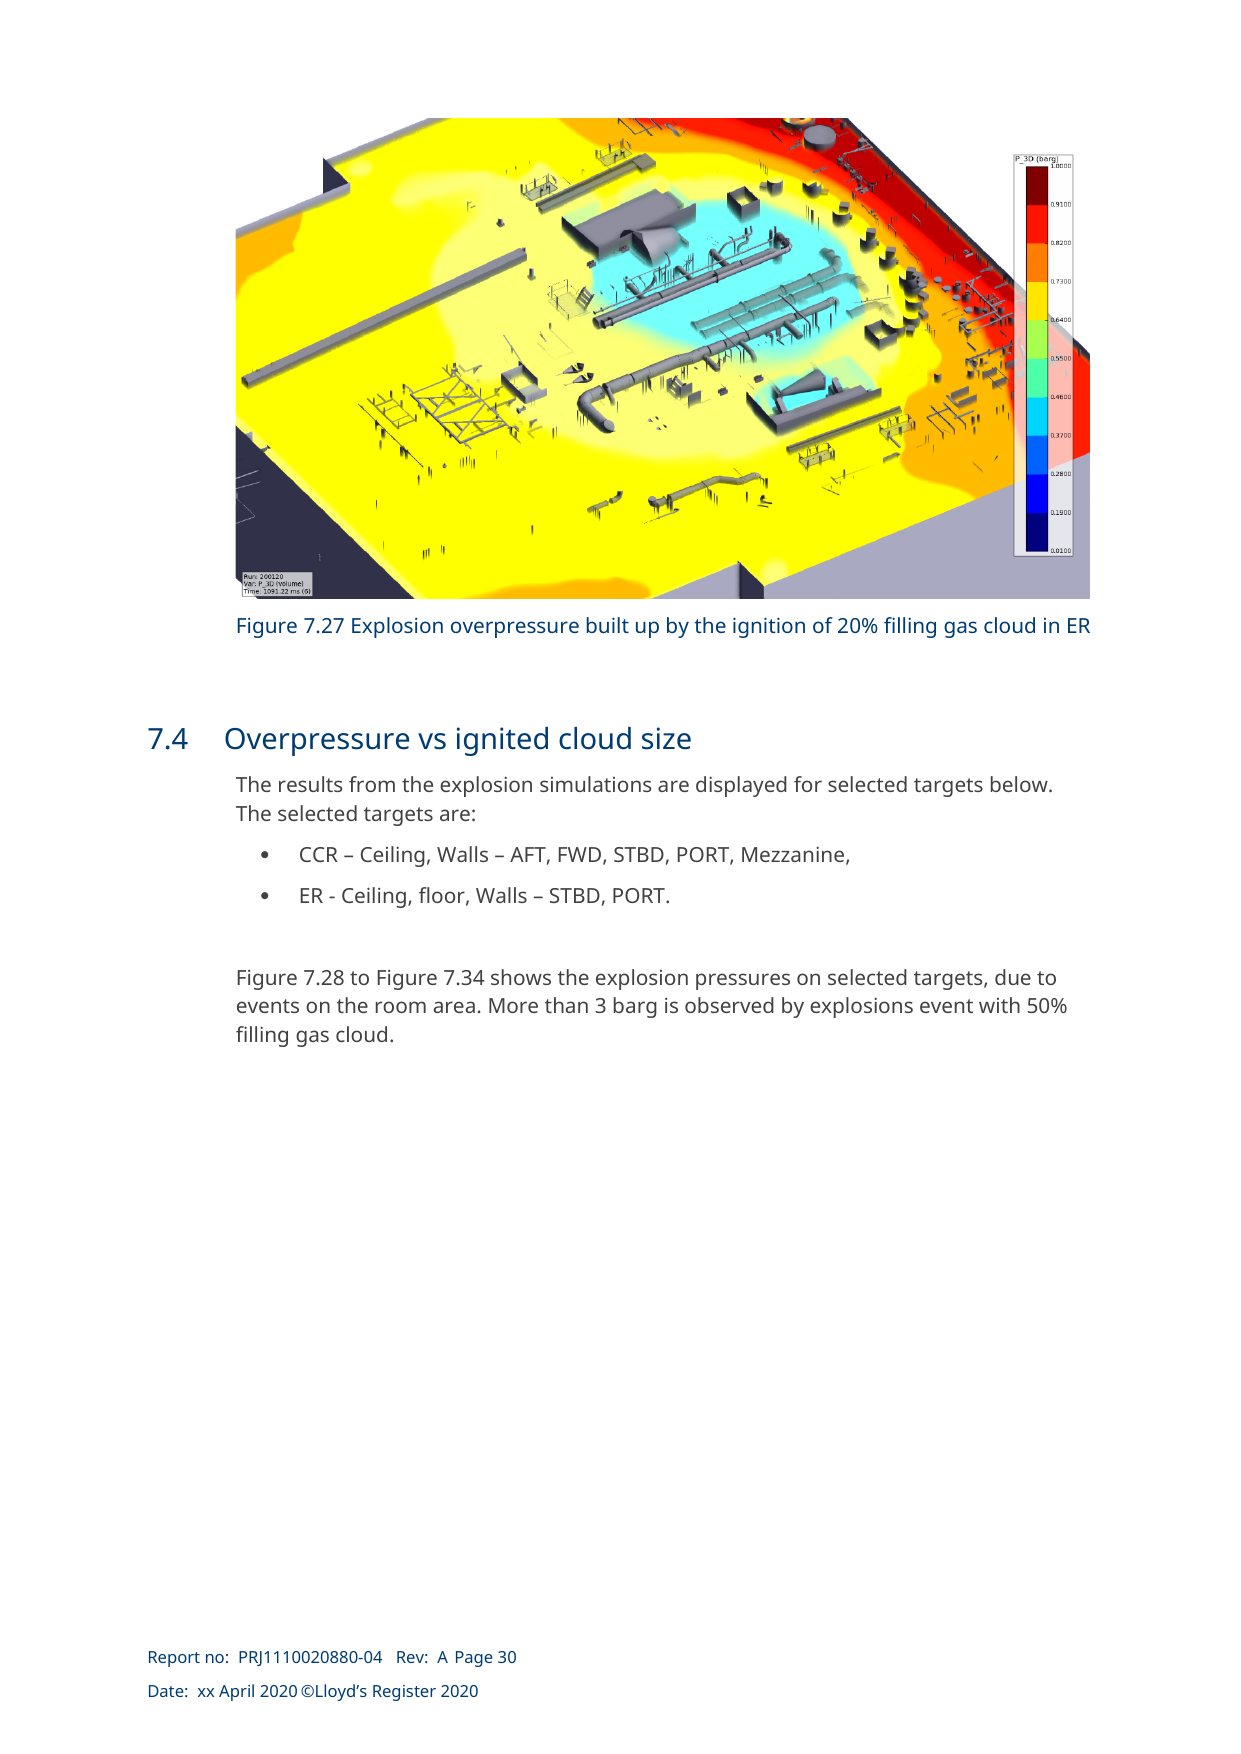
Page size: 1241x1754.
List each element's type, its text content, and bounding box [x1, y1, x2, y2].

text The results from the explosion simulations are displayed for selected targets below. The selected targets are: [236, 771, 1093, 827]
subtitle Overpressure vs ignited cloud size [147, 718, 1093, 758]
list CCR – Ceiling, Walls – AFT, FWD, STBD, PORT, Mezzanine, [261, 840, 1093, 868]
list ER - Ceiling, floor, Walls – STBD, PORT. [261, 881, 1093, 909]
picture [235, 118, 1090, 599]
